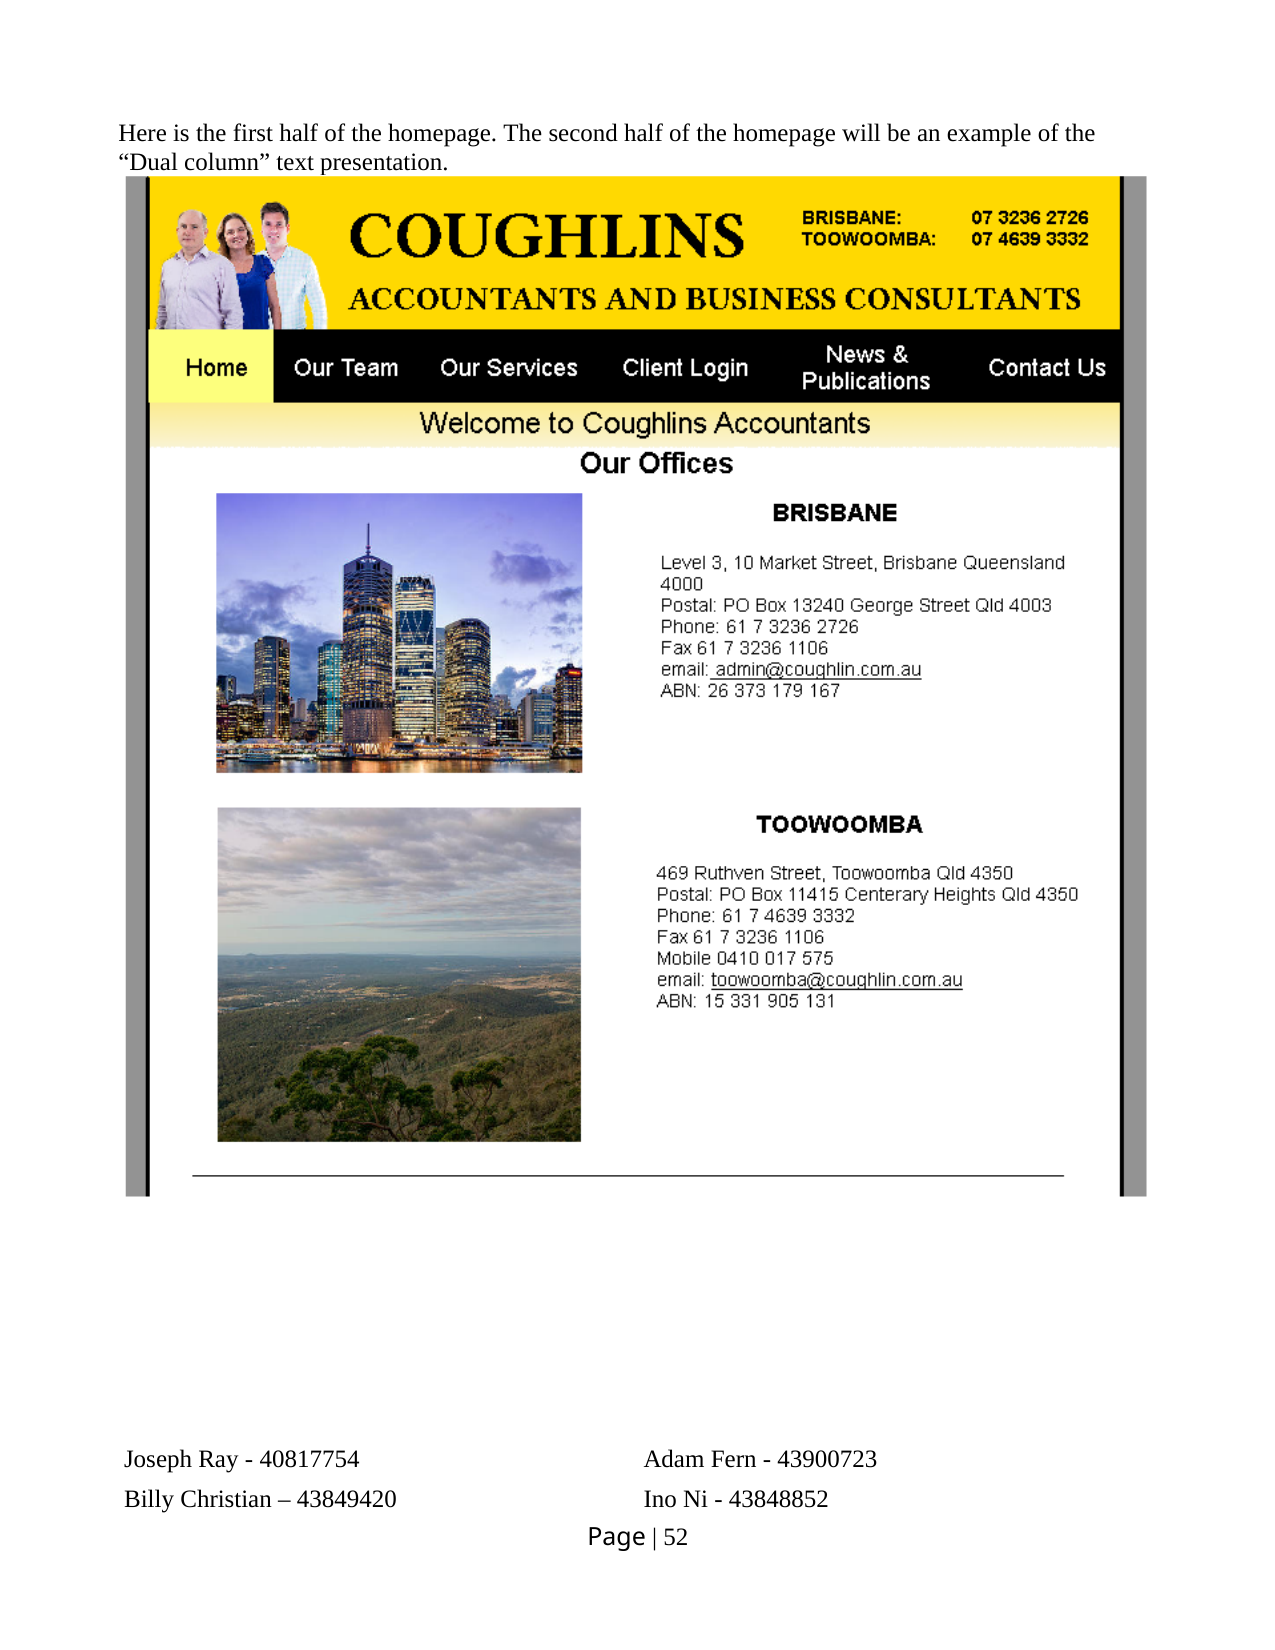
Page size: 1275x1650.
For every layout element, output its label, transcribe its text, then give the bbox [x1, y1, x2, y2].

picture [118, 175, 1156, 1198]
text Here is the first half of the homepage. The second half of the homepage will be an example of the “Dual column” text presentation. [118, 118, 1157, 176]
